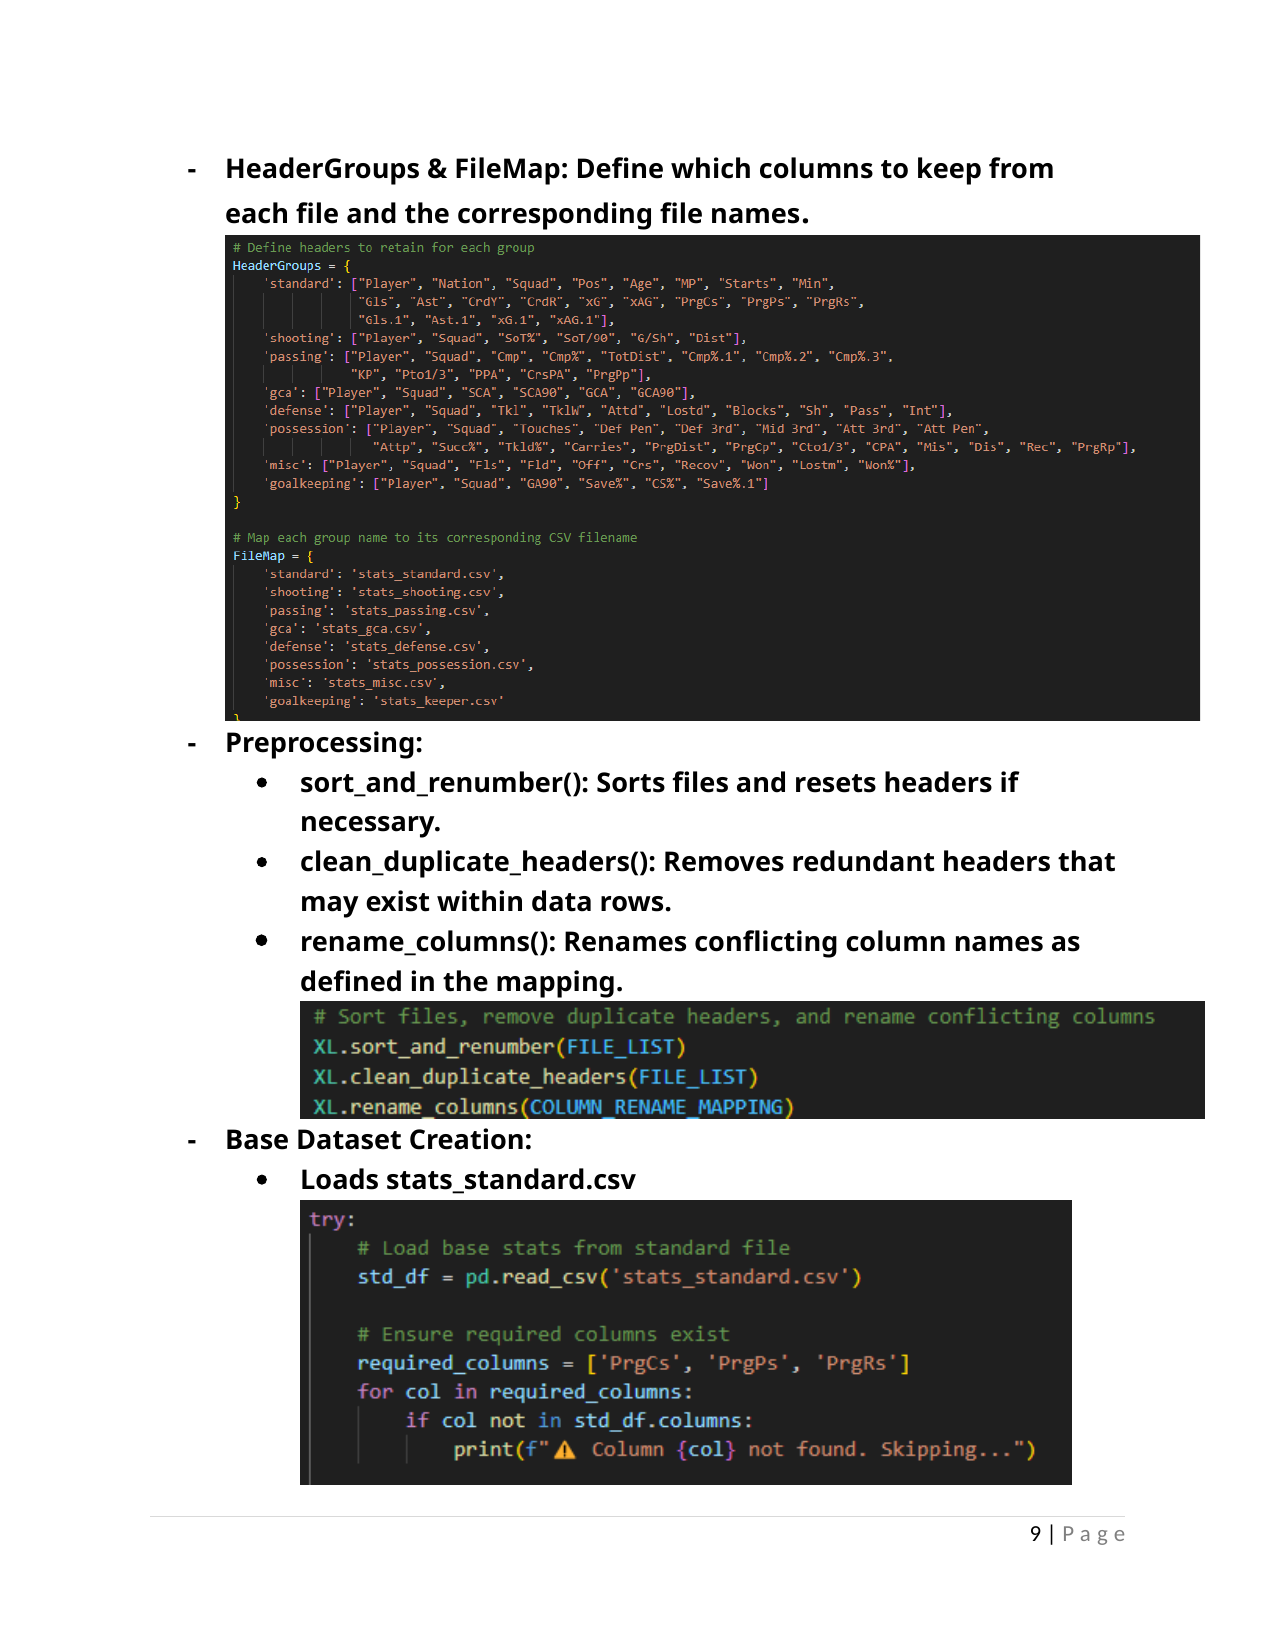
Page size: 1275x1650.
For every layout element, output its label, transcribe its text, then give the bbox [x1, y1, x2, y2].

list Loads stats_standard.csv [262, 1160, 1125, 1197]
picture [225, 235, 1200, 721]
picture [300, 1200, 1072, 1485]
list Base Dataset Creation: [187, 1120, 1125, 1157]
list sort_and_renumber(): Sorts files and resets headers if necessary. [262, 763, 1125, 840]
picture [300, 1001, 1205, 1119]
list clean_duplicate_headers(): Removes redundant headers that may exist within data rows. [262, 843, 1125, 919]
list Preprocessing: [187, 723, 1125, 760]
